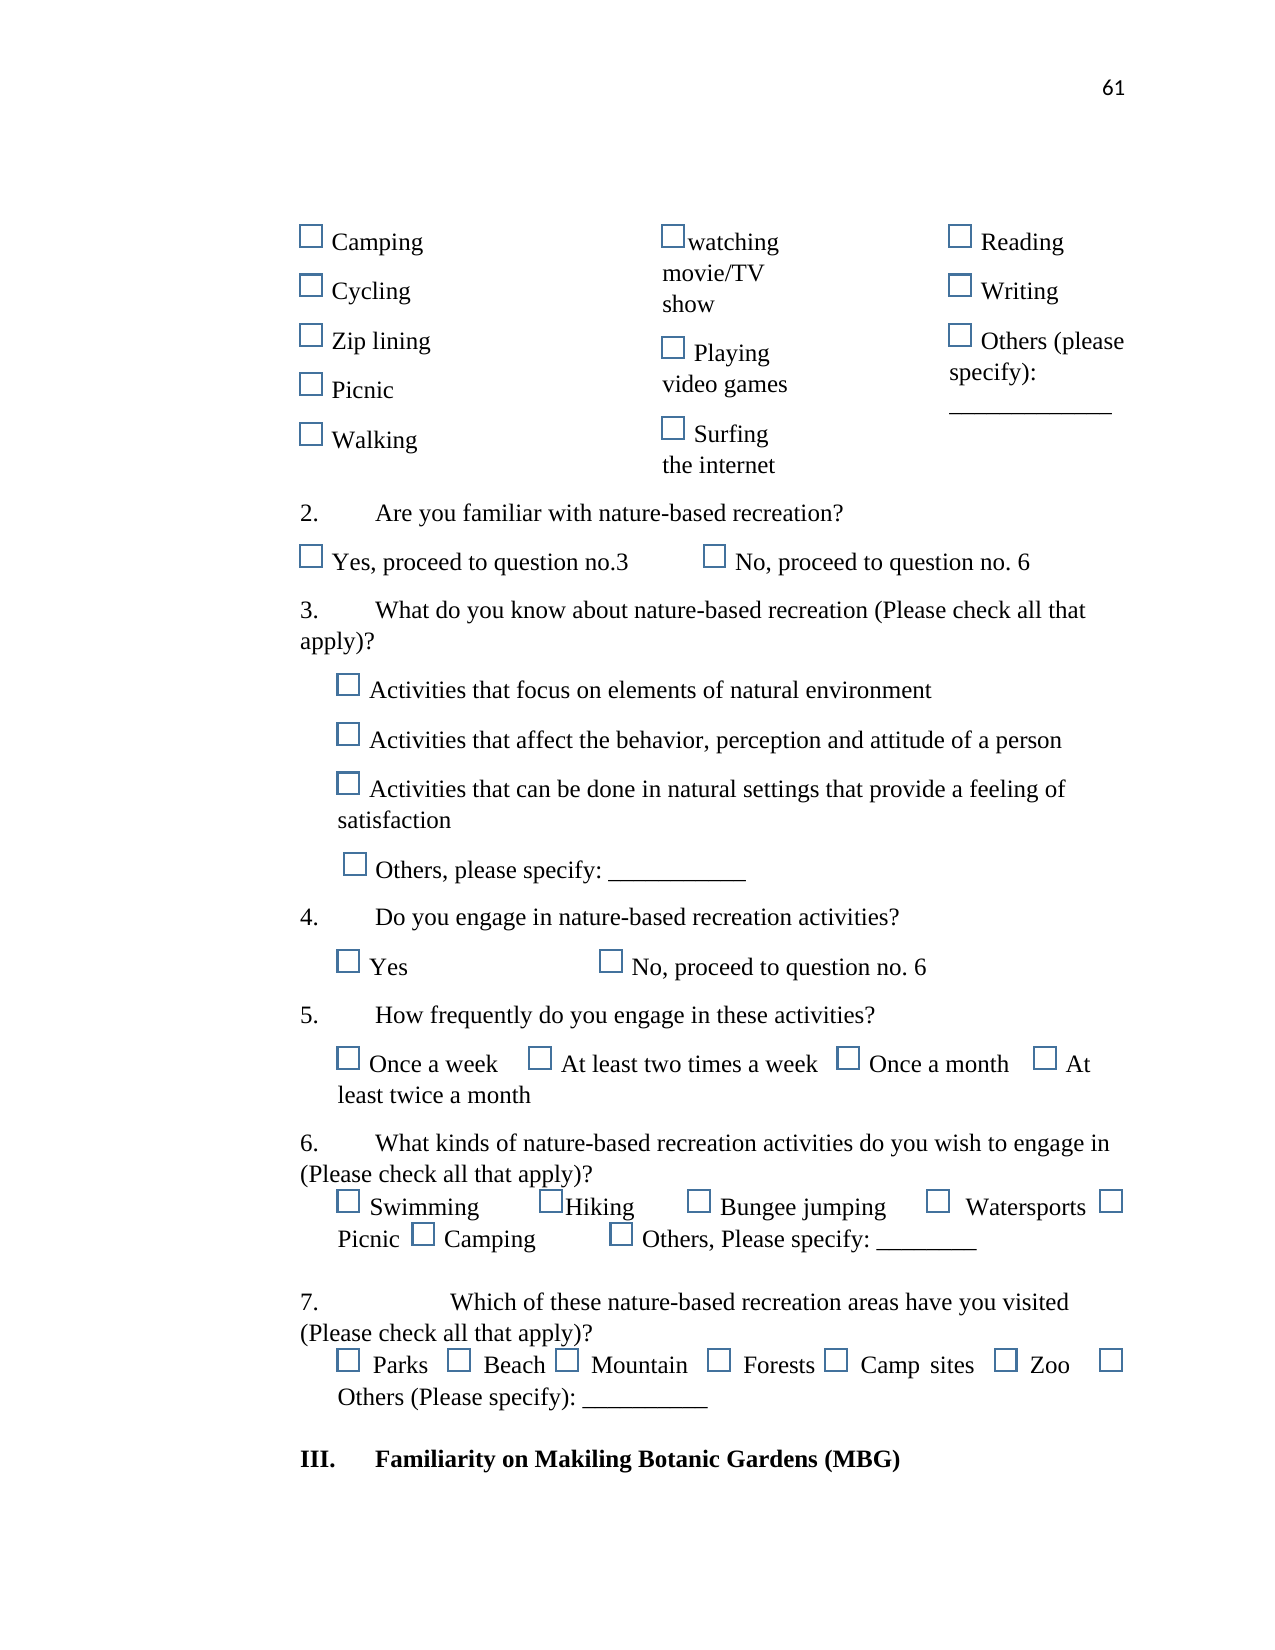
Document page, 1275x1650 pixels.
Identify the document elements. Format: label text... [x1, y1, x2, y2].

text Walking [300, 423, 476, 453]
text Picnic [300, 373, 476, 404]
text Yes, proceed to question no.3 No, proceed to question no. 6 [300, 545, 1125, 576]
text Others, please specify: ___________ [337, 853, 1125, 883]
text watching movie/TV show [662, 225, 800, 318]
list Do you engage in nature-based recreation activities? [300, 902, 1125, 931]
text Activities that focus on elements of natural environment [337, 673, 1125, 704]
list Swimming Hiking Bungee jumping Watersports Picnic Camping Others, Please specify: ________ [337, 1190, 1125, 1253]
text Playing video games [662, 337, 800, 398]
text Writing [949, 274, 1125, 305]
text Once a week At least two times a week Once a month At least twice a month [337, 1047, 1125, 1109]
text Camping [300, 225, 476, 256]
text Activities that can be done in natural settings that provide a feeling of satisfaction [337, 772, 1125, 834]
text Yes No, proceed to question no. 6 [337, 950, 1125, 981]
list Which of these nature-based recreation areas have you visited (Please check all that apply)? [300, 1287, 1125, 1346]
list Are you familiar with nature-based recreation? [300, 498, 1125, 526]
text Reading [949, 225, 1125, 256]
list What do you know about nature-based recreation (Please check all that apply)? [300, 595, 1125, 654]
text Zip lining [300, 324, 476, 354]
text Surfing the internet [662, 417, 800, 479]
text Others (please specify): _____________ [949, 324, 1125, 417]
list Parks Beach Mountain Forests Camp sites Zoo Others (Please specify): __________ [337, 1349, 1125, 1410]
text Activities that affect the behavior, perception and attitude of a person [337, 723, 1125, 753]
list Familiarity on Makiling Botanic Gardens (MBG) [300, 1444, 1125, 1472]
list What kinds of nature-based recreation activities do you wish to engage in (Please check all that apply)? [300, 1128, 1125, 1188]
text Cycling [300, 274, 476, 305]
list How frequently do you engage in these activities? [300, 1000, 1125, 1028]
